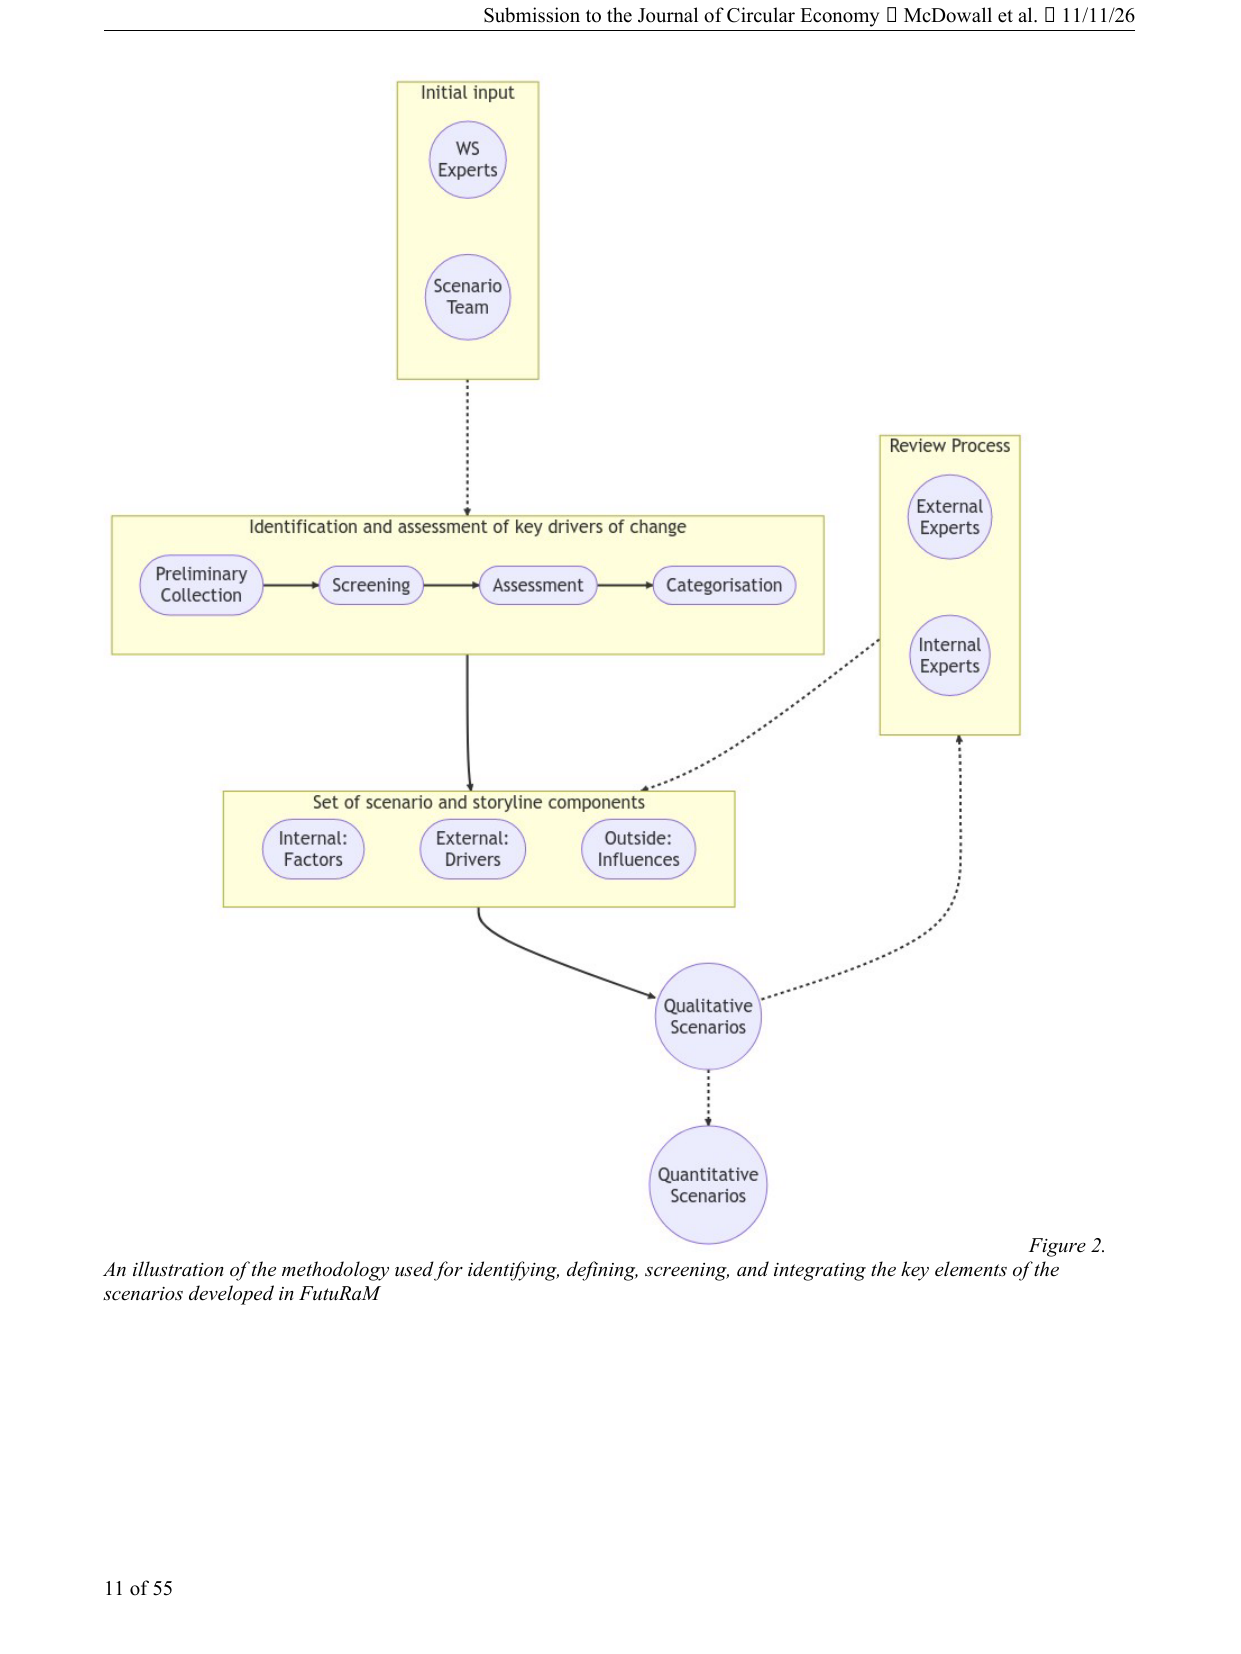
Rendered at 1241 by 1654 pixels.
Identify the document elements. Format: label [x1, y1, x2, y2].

picture [103, 73, 1029, 1253]
